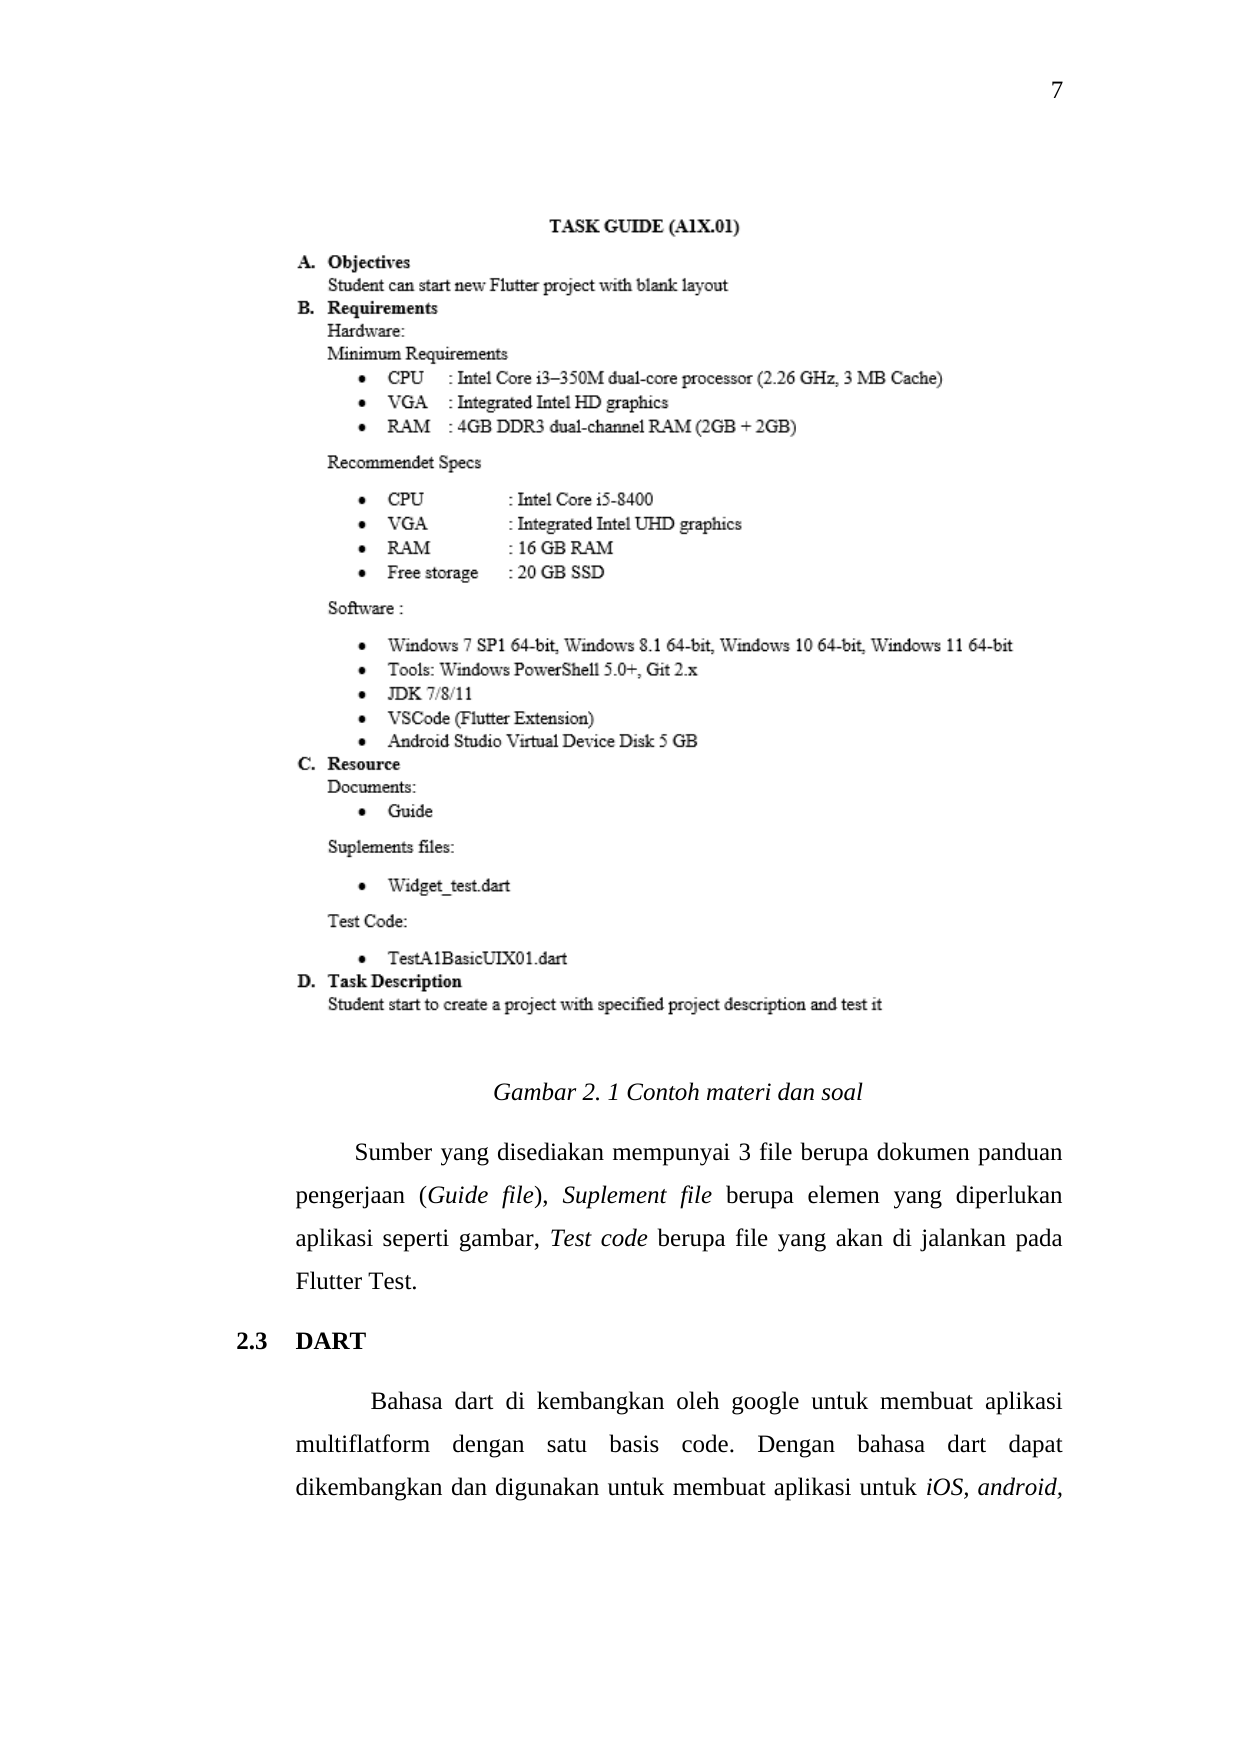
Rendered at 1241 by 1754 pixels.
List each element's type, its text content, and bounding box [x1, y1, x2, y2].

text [295, 1386, 1063, 1501]
subtitle DART [236, 1326, 1063, 1355]
text Sumber yang disediakan mempunyai 3 file berupa dokumen panduan pengerjaan (Guide file), Suplement file berupa elemen yang diperlukan aplikasi seperti gambar, Test code berupa file yang akan di jalankan pada Flutter Test. [295, 1137, 1063, 1295]
text Gambar 2. 1 Contoh materi dan soal [295, 1077, 1063, 1106]
picture [275, 194, 1024, 1046]
